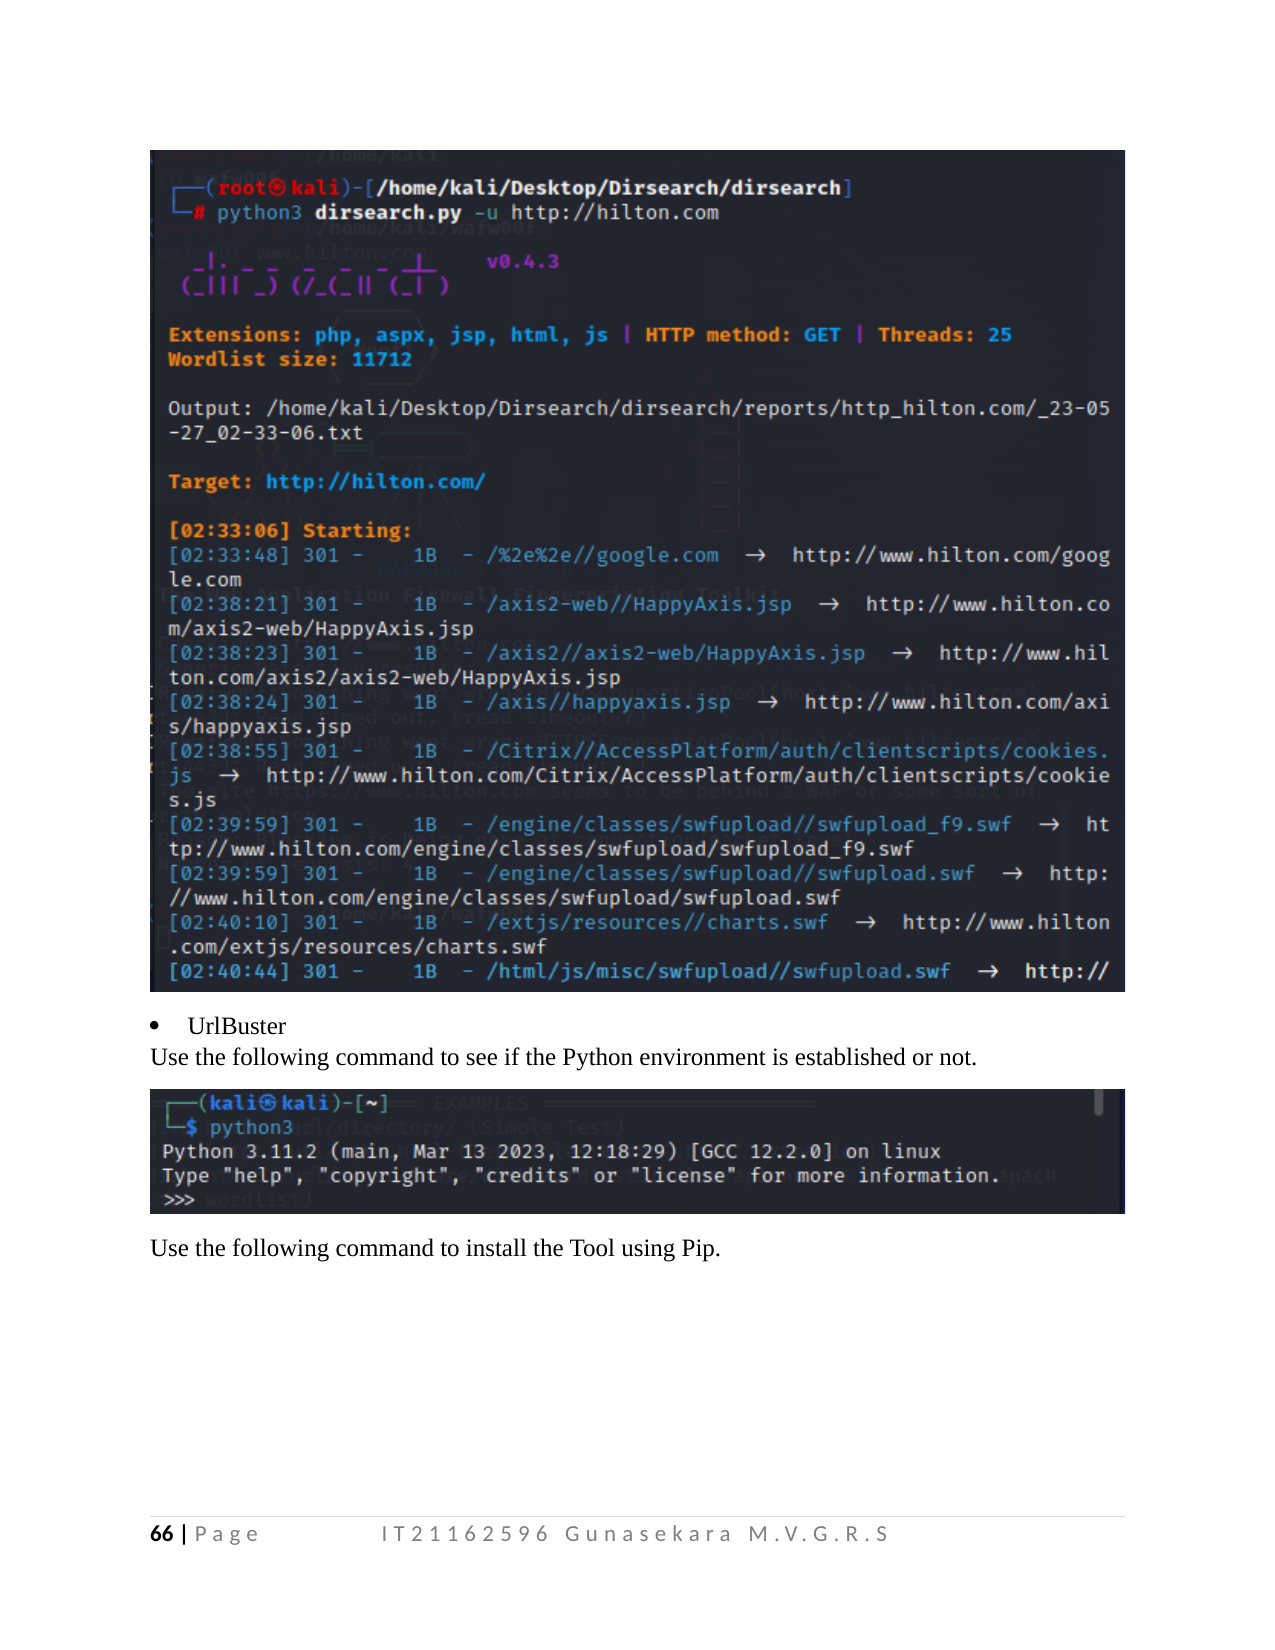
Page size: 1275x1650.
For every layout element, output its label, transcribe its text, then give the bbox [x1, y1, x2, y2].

picture [150, 150, 1125, 992]
text Use the following command to see if the Python environment is established or not. [150, 1042, 1125, 1071]
picture [150, 1089, 1125, 1214]
text Use the following command to install the Tool using Pip. [150, 1233, 1125, 1262]
subtitle UrlBuster [150, 1011, 1125, 1040]
